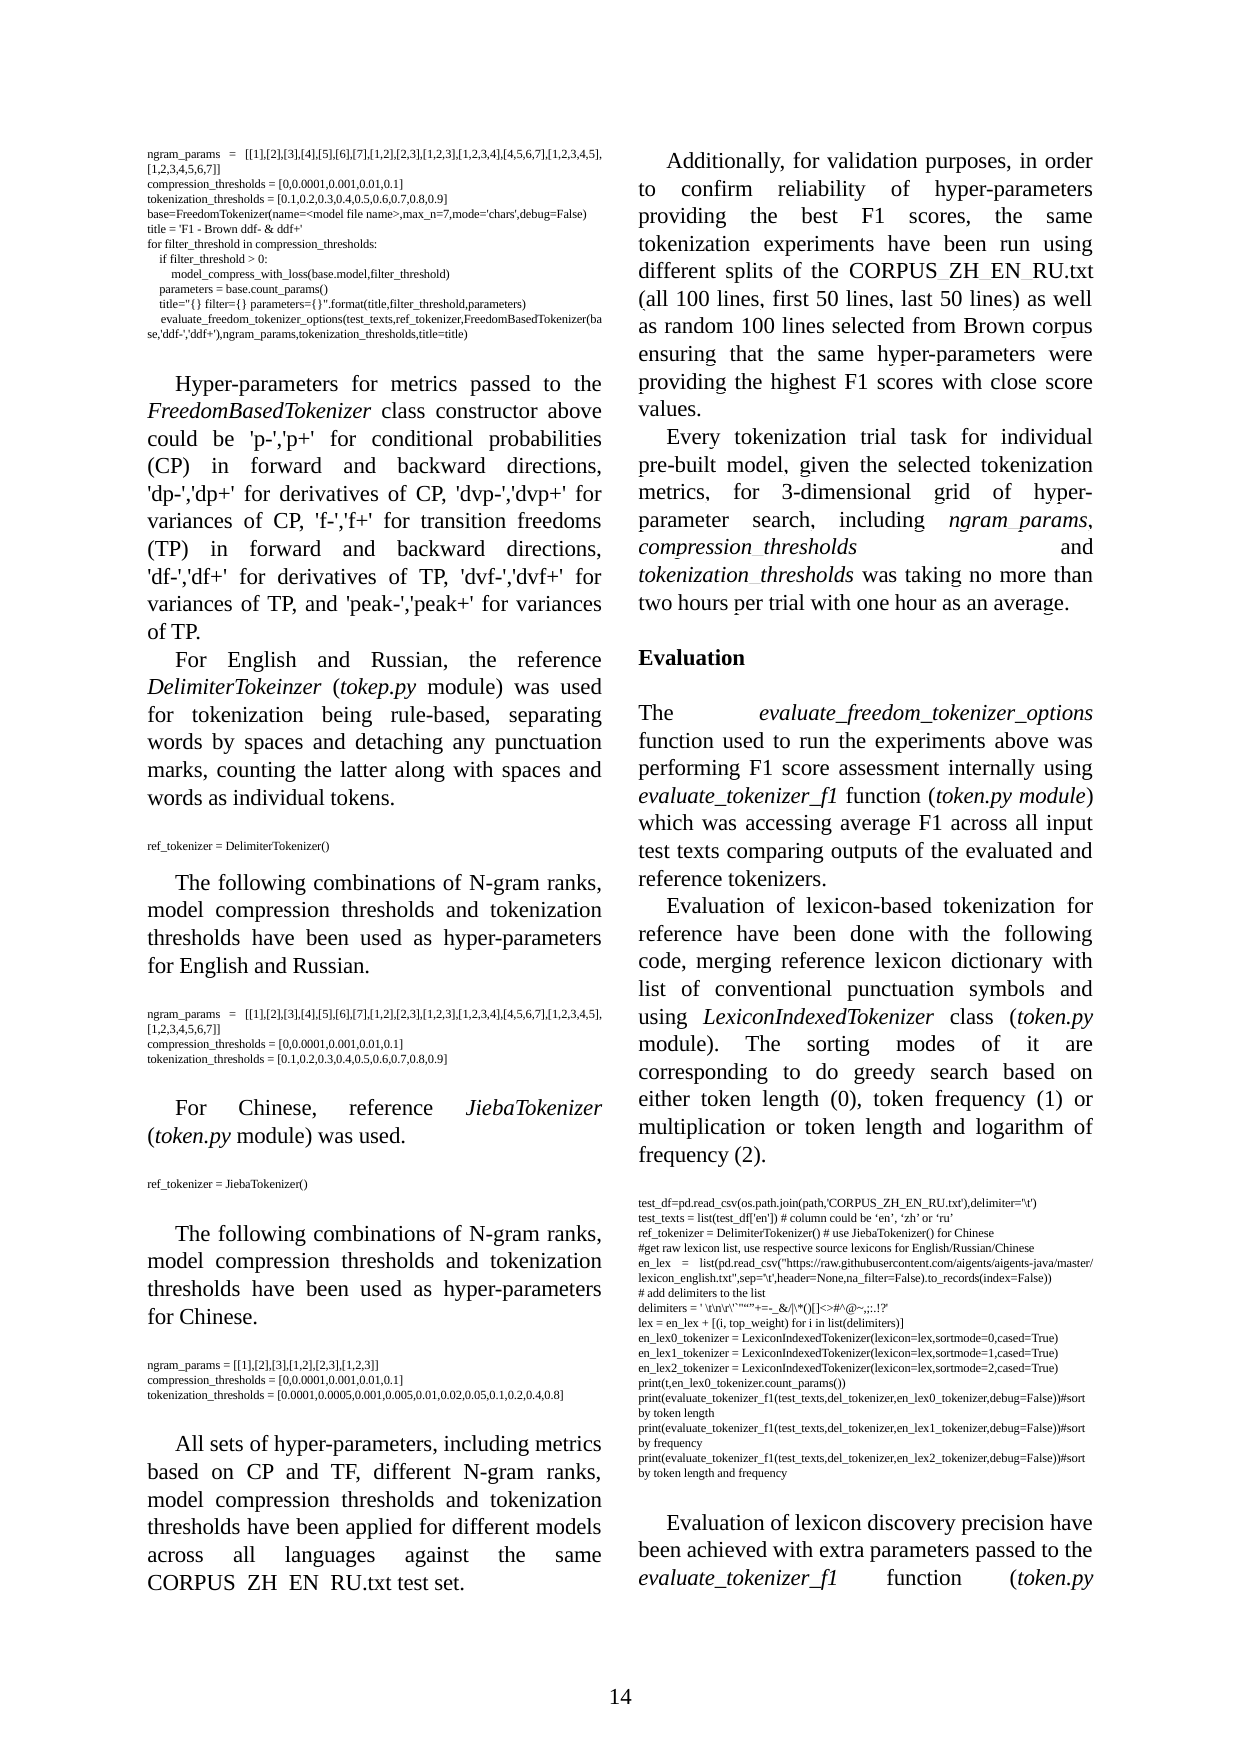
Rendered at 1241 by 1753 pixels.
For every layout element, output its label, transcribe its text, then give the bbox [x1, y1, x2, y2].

text for filter_threshold in compression_thresholds: [147, 237, 602, 251]
text The following combinations of N-gram ranks, model compression thresholds and tokenization thresholds have been used as hyper-parameters for Chinese. [147, 1220, 602, 1329]
text evaluate_freedom_tokenizer_options(test_texts,ref_tokenizer,FreedomBasedTokenizer(base,'ddf-','ddf+'),ngram_params,tokenization_thresholds,title=title) [147, 312, 602, 341]
text For Chinese, reference JiebaTokenizer (token.py module) was used. [147, 1094, 602, 1148]
text The evaluate_freedom_tokenizer_options function used to run the experiments above was performing F1 score assessment internally using evaluate_tokenizer_f1 function (token.py module) which was accessing average F1 across all input test texts comparing outputs of the evaluated and reference tokenizers. [638, 699, 1093, 891]
text en_lex0_tokenizer = LexiconIndexedTokenizer(lexicon=lex,sortmode=0,cased=True) [638, 1331, 1093, 1345]
list Evaluation [638, 644, 1093, 670]
text test_texts = list(test_df['en']) # column could be ‘en’, ‘zh’ or ‘ru’ [638, 1211, 1093, 1225]
text print(evaluate_tokenizer_f1(test_texts,del_tokenizer,en_lex0_tokenizer,debug=False))#sort by token length [638, 1391, 1093, 1420]
text ngram_params = [[1],[2],[3],[1,2],[2,3],[1,2,3]] [147, 1358, 602, 1372]
text ref_tokenizer = DelimiterTokenizer() [147, 839, 602, 853]
text compression_thresholds = [0,0.0001,0.001,0.01,0.1] [147, 177, 602, 191]
text delimiters = ' \t\n\r\'`"“”+=-_&/|\*()[]<>#^@~,;:.!?' [638, 1301, 1093, 1315]
text en_lex = list(pd.read_csv("https://raw.githubusercontent.com/aigents/aigents-java/master/lexicon_english.txt",sep='\t',header=None,na_filter=False).to_records(index=False)) [638, 1256, 1093, 1285]
text ngram_params = [[1],[2],[3],[4],[5],[6],[7],[1,2],[2,3],[1,2,3],[1,2,3,4],[4,5,6,7],[1,2,3,4,5],[1,2,3,4,5,6,7]] [147, 1007, 602, 1036]
text lex = en_lex + [(i, top_weight) for i in list(delimiters)] [638, 1316, 1093, 1330]
text en_lex2_tokenizer = LexiconIndexedTokenizer(lexicon=lex,sortmode=2,cased=True) [638, 1361, 1093, 1375]
text if filter_threshold > 0: [147, 252, 602, 266]
text print(t,en_lex0_tokenizer.count_params()) [638, 1376, 1093, 1390]
text tokenization_thresholds = [0.1,0.2,0.3,0.4,0.5,0.6,0.7,0.8,0.9] [147, 1052, 602, 1066]
text compression_thresholds = [0,0.0001,0.001,0.01,0.1] [147, 1037, 602, 1051]
text tokenization_thresholds = [0.0001,0.0005,0.001,0.005,0.01,0.02,0.05,0.1,0.2,0.4,0.8] [147, 1388, 602, 1402]
text base=FreedomTokenizer(name=<model file name>,max_n=7,mode='chars',debug=False) [147, 207, 602, 221]
text ngram_params = [[1],[2],[3],[4],[5],[6],[7],[1,2],[2,3],[1,2,3],[1,2,3,4],[4,5,6,7],[1,2,3,4,5],[1,2,3,4,5,6,7]] [147, 147, 602, 176]
text All sets of hyper-parameters, including metrics based on CP and TF, different N-gram ranks, model compression thresholds and tokenization thresholds have been applied for different models across all languages against the same CORPUS_ZH_EN_RU.txt test set. [147, 1431, 602, 1595]
text #get raw lexicon list, use respective source lexicons for English/Russian/Chinese [638, 1241, 1093, 1255]
text print(evaluate_tokenizer_f1(test_texts,del_tokenizer,en_lex2_tokenizer,debug=False))#sort by token length and frequency [638, 1451, 1093, 1480]
text en_lex1_tokenizer = LexiconIndexedTokenizer(lexicon=lex,sortmode=1,cased=True) [638, 1346, 1093, 1360]
text The following combinations of N-gram ranks, model compression thresholds and tokenization thresholds have been used as hyper-parameters for English and Russian. [147, 869, 602, 978]
text tokenization_thresholds = [0.1,0.2,0.3,0.4,0.5,0.6,0.7,0.8,0.9] [147, 192, 602, 206]
text Additionally, for validation purposes, in order to confirm reliability of hyper-parameters providing the best F1 scores, the same tokenization experiments have been run using different splits of the CORPUS_ZH_EN_RU.txt (all 100 lines, first 50 lines, last 50 lines) as well as random 100 lines selected from Brown corpus ensuring that the same hyper-parameters were providing the highest F1 scores with close score values. [638, 147, 1093, 308]
text Hyper-parameters for metrics passed to the FreedomBasedTokenizer class constructor above could be 'p-','p+' for conditional probabilities (CP) in forward and backward directions, 'dp-','dp+' for derivatives of CP, 'dvp-','dvp+' for variances of CP, 'f-','f+' for transition freedoms (TP) in forward and backward directions, 'df-','df+' for derivatives of TP, 'dvf-','dvf+' for variances of TP, and 'peak-','peak+' for variances of TP. [147, 369, 602, 644]
text Evaluation of lexicon-based tokenization for reference have been done with the following code, merging reference lexicon dictionary with list of conventional punctuation symbols and using LexiconIndexedTokenizer class (token.py module). The sorting modes of it are corresponding to do greedy search based on either token length (0), token frequency (1) or multiplication or token length and logarithm of frequency (2). [638, 892, 1093, 1167]
text # add delimiters to the list [638, 1286, 1093, 1300]
text For English and Russian, the reference DelimiterTokeinzer (tokep.py module) was used for tokenization being rule-based, separating words by spaces and detaching any punctuation marks, counting the latter along with spaces and words as individual tokens. [147, 646, 602, 810]
text test_df=pd.read_csv(os.path.join(path,'CORPUS_ZH_EN_RU.txt'),delimiter='\t') [638, 1196, 1093, 1210]
text model_compress_with_loss(base.model,filter_threshold) [147, 267, 602, 281]
text title = 'F1 - Brown ddf- & ddf+' [147, 222, 602, 236]
text ref_tokenizer = JiebaTokenizer() [147, 1177, 602, 1192]
text ref_tokenizer = DelimiterTokenizer() # use JiebaTokenizer() for Chinese [638, 1226, 1093, 1240]
text title="{} filter={} parameters={}".format(title,filter_threshold,parameters) [147, 297, 602, 311]
text Every tokenization trial task for individual pre-built model, given the selected tokenization metrics, for 3-dimensional grid of hyper-parameter search, including ngram_params, compression_thresholds and tokenization_thresholds was taking no more than two hours per trial with one hour as an average. [638, 423, 1093, 474]
text print(evaluate_tokenizer_f1(test_texts,del_tokenizer,en_lex1_tokenizer,debug=False))#sort by frequency [638, 1421, 1093, 1450]
text parameters = base.count_params() [147, 282, 602, 296]
text compression_thresholds = [0,0.0001,0.001,0.01,0.1] [147, 1373, 602, 1387]
